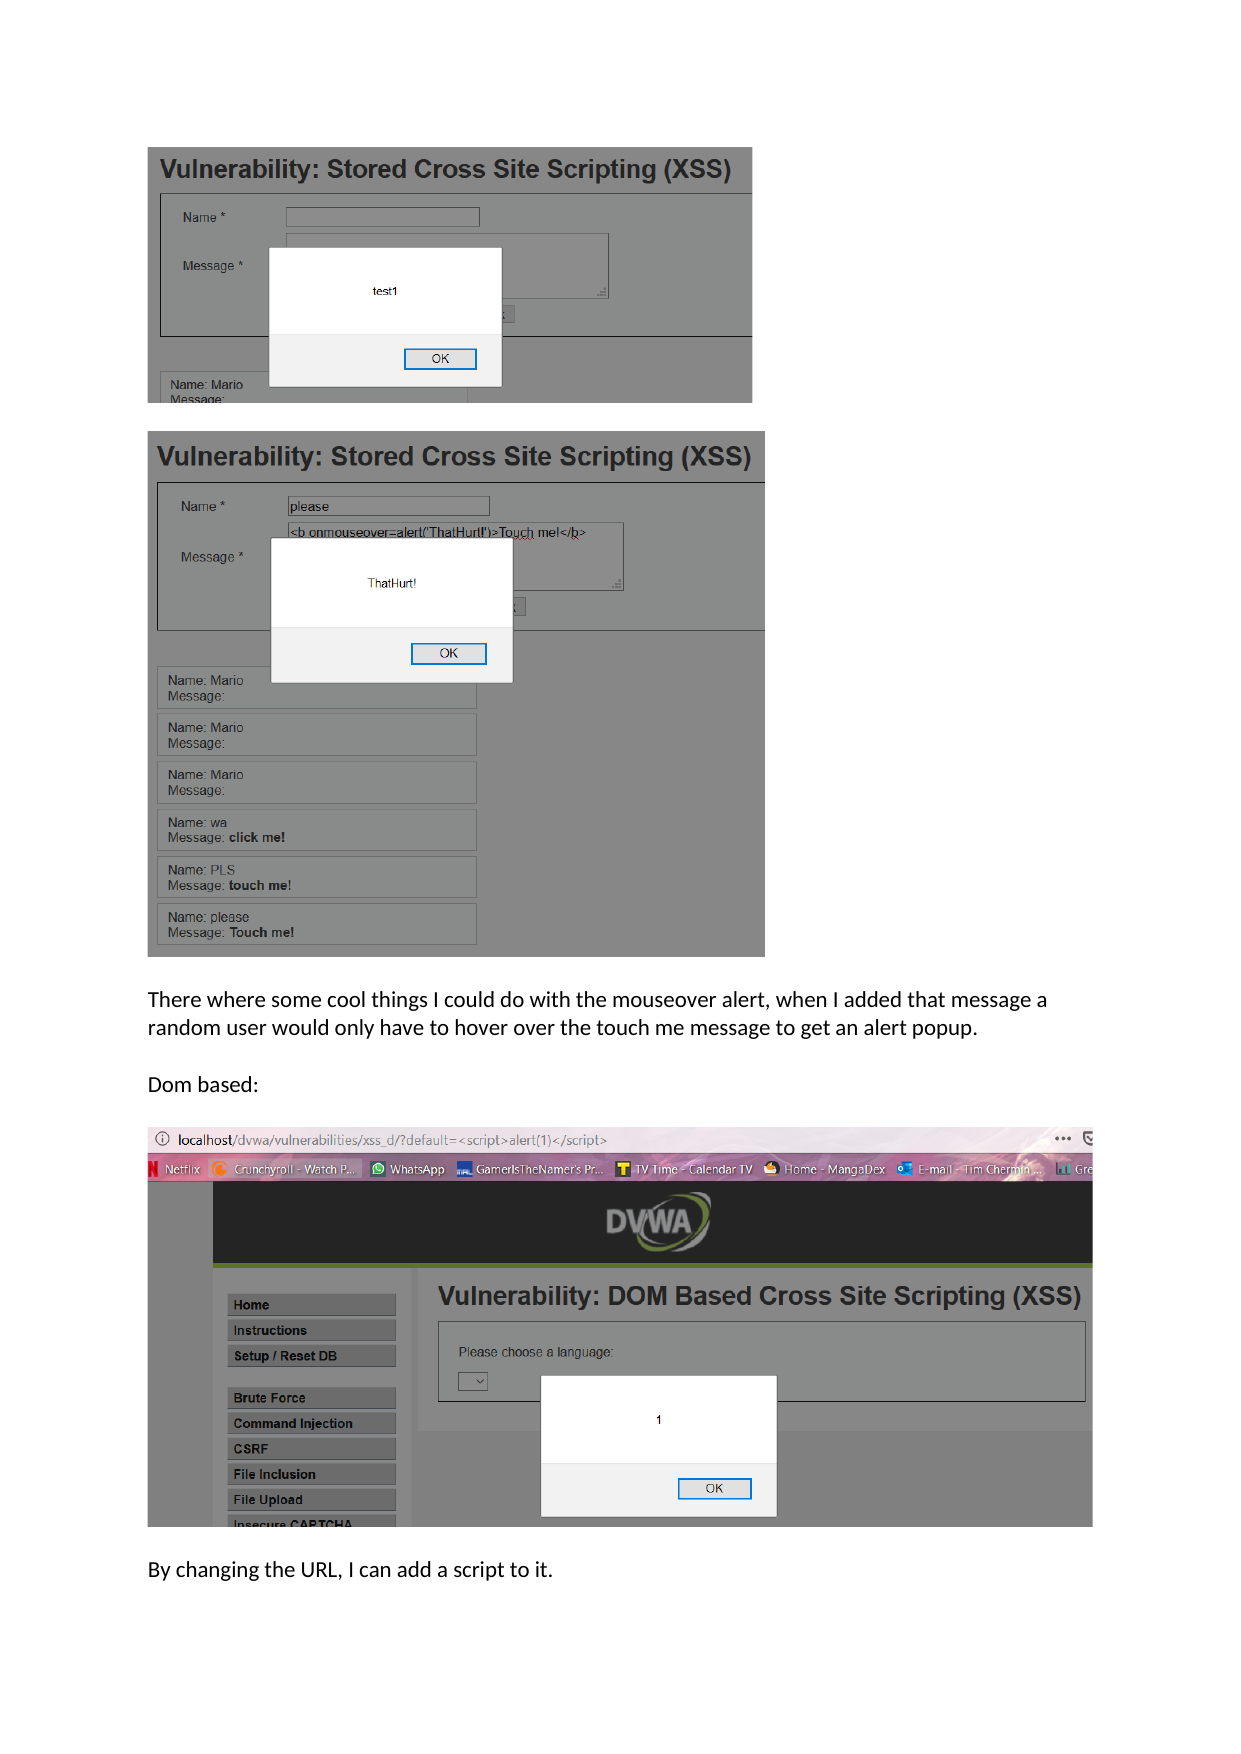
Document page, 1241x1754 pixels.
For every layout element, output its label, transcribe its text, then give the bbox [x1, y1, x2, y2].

picture [147, 431, 765, 957]
text Dom based: [148, 1071, 1093, 1099]
text By changing the URL, I can add a script to it. [148, 1555, 1093, 1583]
picture [147, 1127, 1093, 1527]
text There where some cool things I could do with the mouseover alert, when I added that message a random user would only have to hover over the touch me message to get an alert popup. [148, 985, 1093, 1041]
picture [147, 147, 753, 403]
